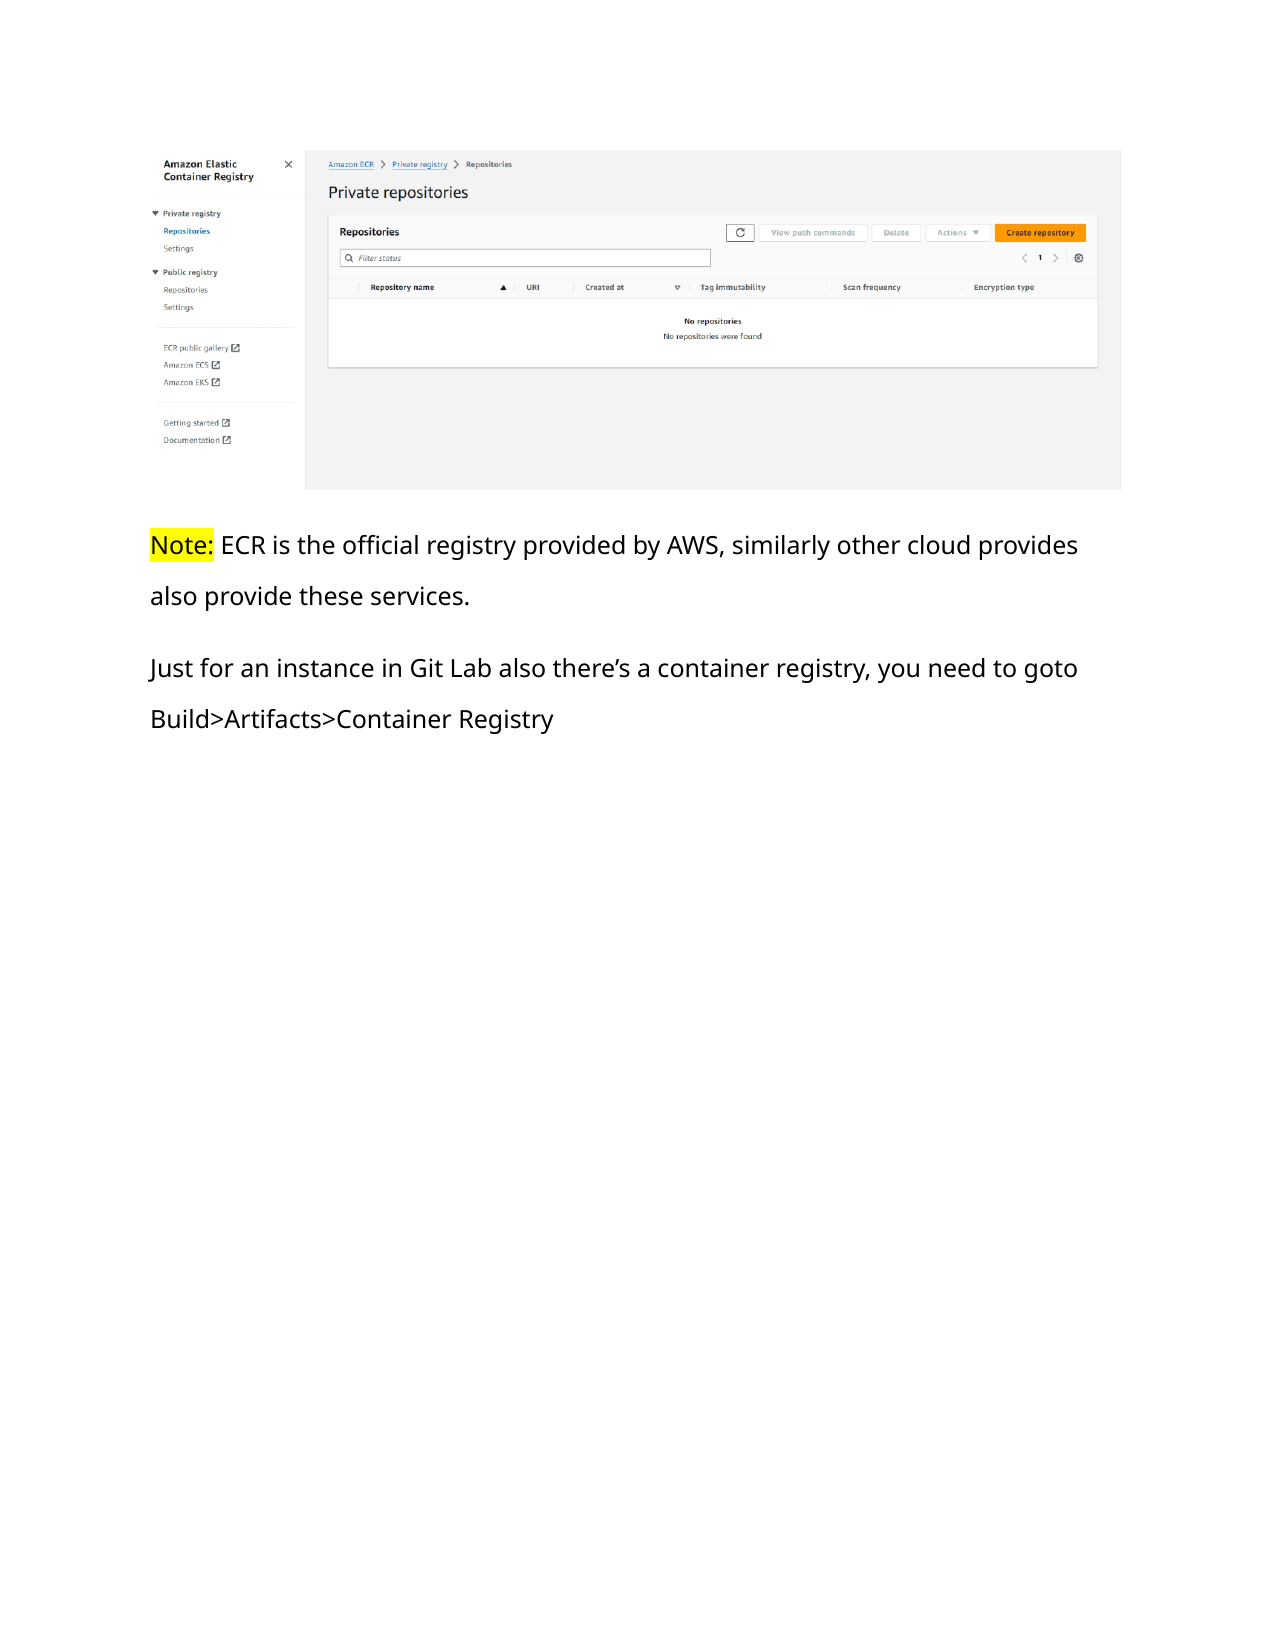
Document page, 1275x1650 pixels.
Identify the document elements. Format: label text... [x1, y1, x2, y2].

text Note: ECR is the official registry provided by AWS, similarly other cloud provides also provide these services. [150, 528, 1125, 613]
text Just for an instance in Git Lab also there’s a container registry, you need to goto Build>Artifacts>Container Registry [150, 651, 1125, 736]
picture [150, 150, 1125, 490]
